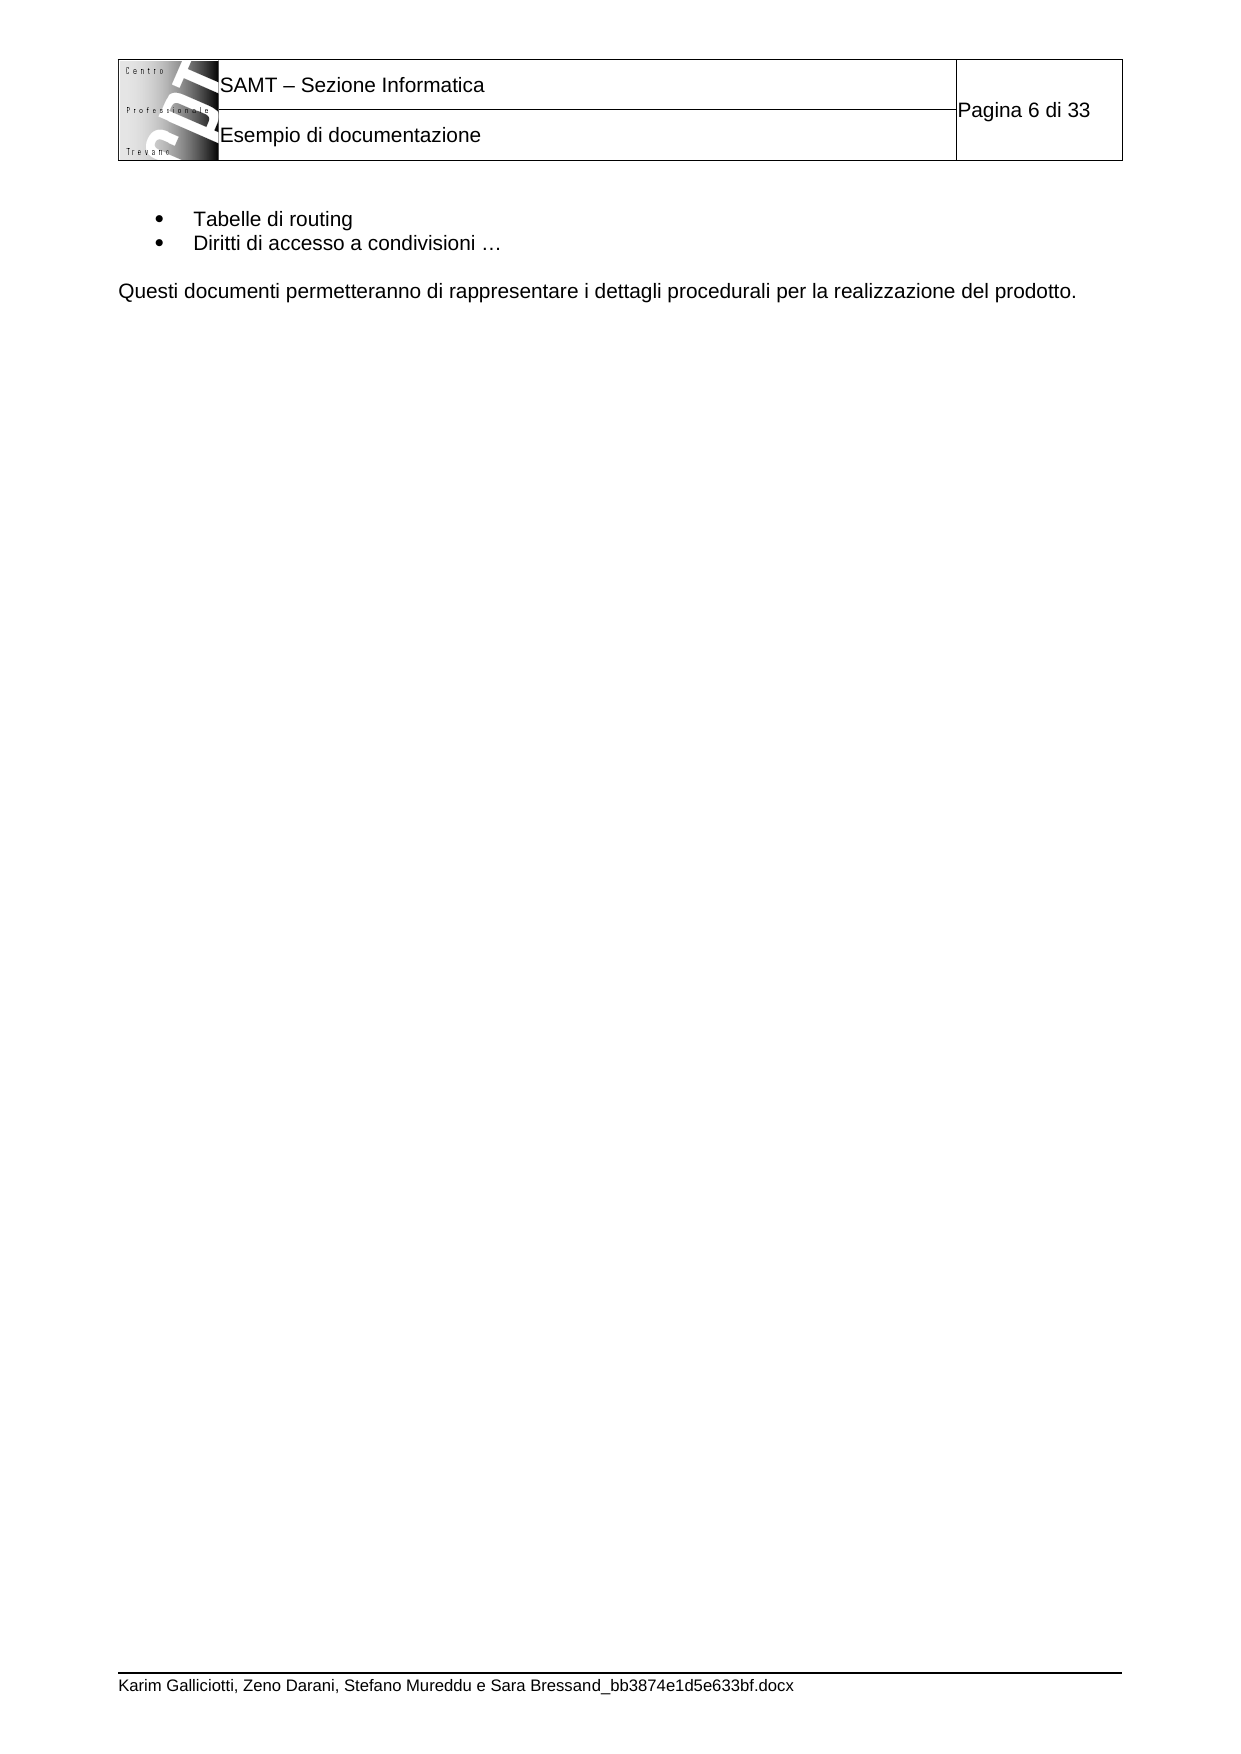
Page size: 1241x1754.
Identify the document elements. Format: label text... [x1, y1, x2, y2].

text Questi documenti permetteranno di rappresentare i dettagli procedurali per la realizzazione del prodotto. [118, 279, 1122, 303]
list Tabelle di routing [156, 207, 1122, 231]
list Diritti di accesso a condivisioni … [156, 231, 1122, 255]
picture [118, 60, 219, 160]
